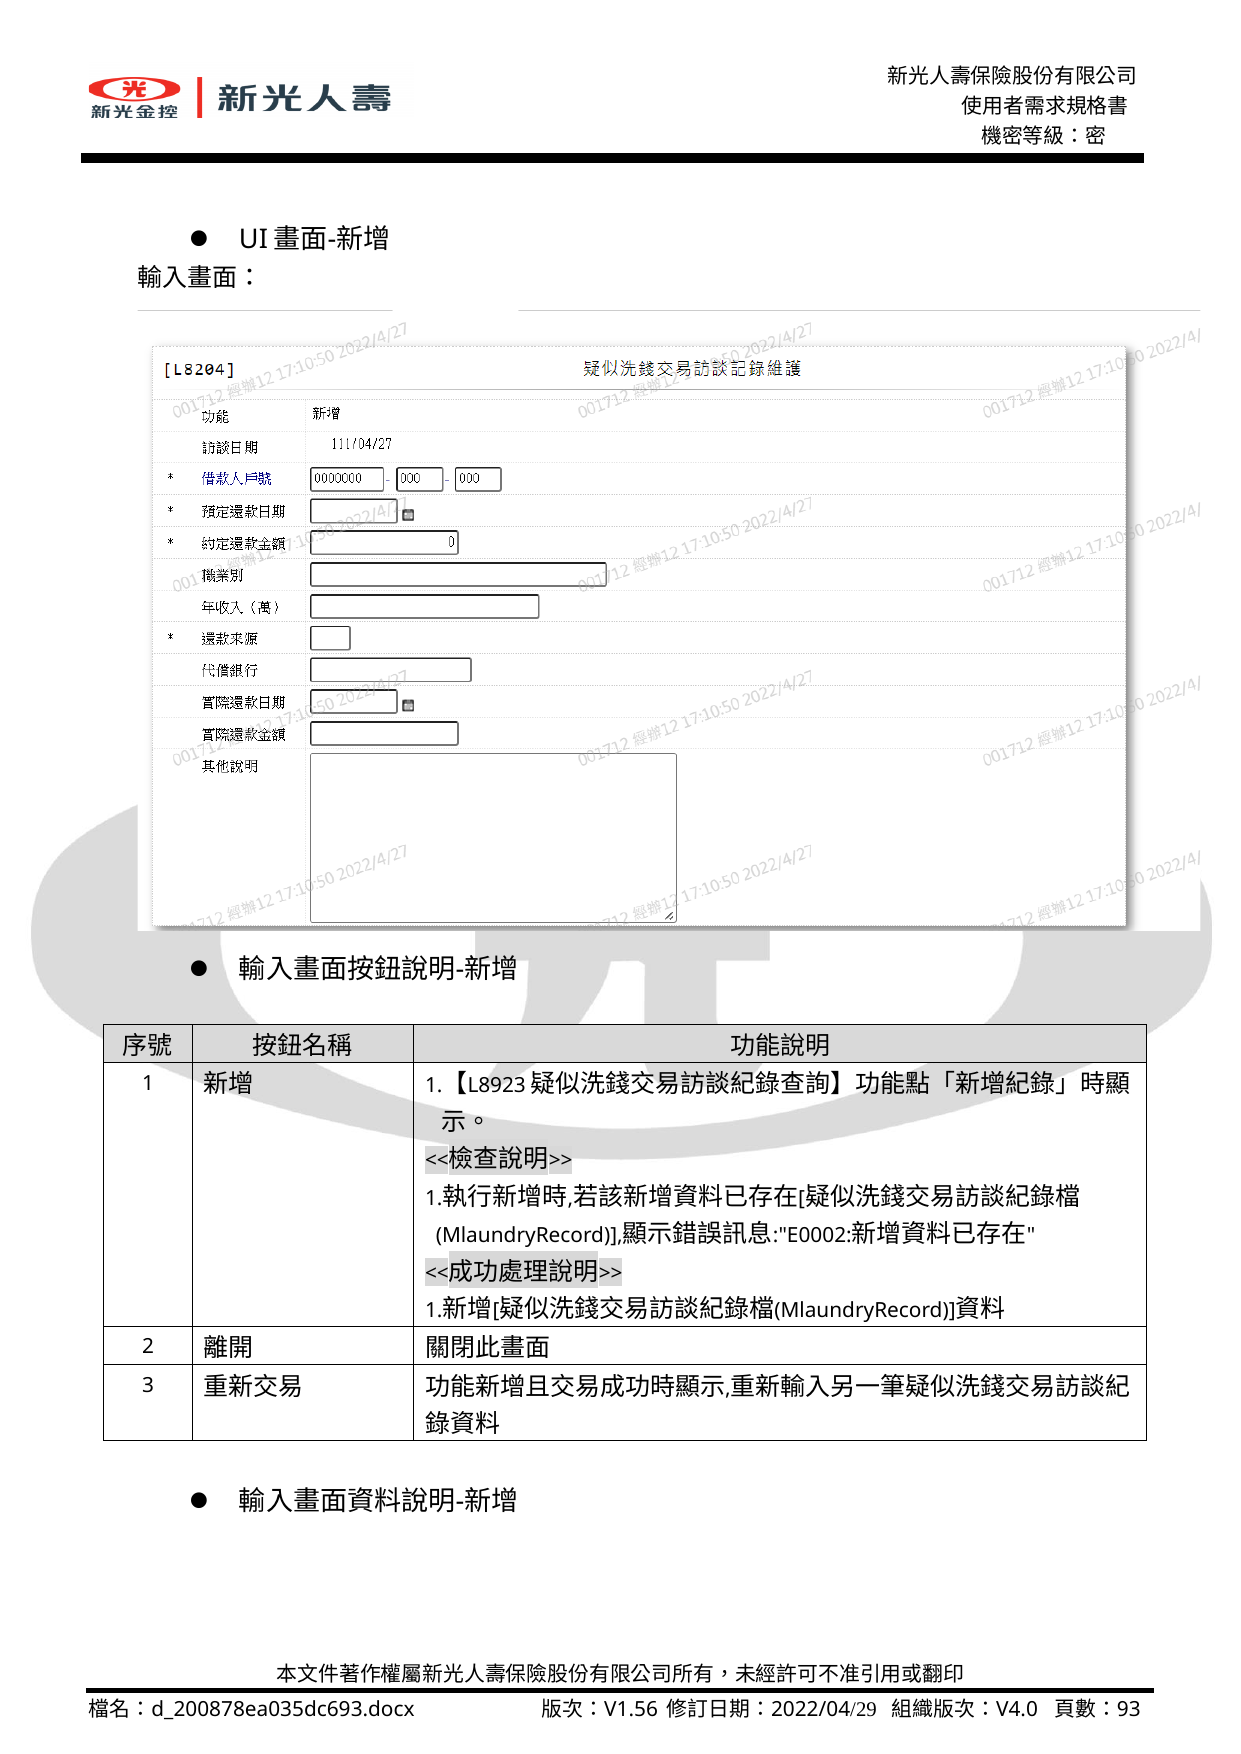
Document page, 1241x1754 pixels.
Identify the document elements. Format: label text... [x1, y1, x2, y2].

text 輸入畫面： [138, 257, 1152, 294]
list 輸入畫面資料說明-新增 [189, 1479, 1152, 1518]
list 輸入畫面按鈕說明-新增 [189, 947, 1152, 986]
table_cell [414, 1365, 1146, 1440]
list UI畫面-新增 [189, 217, 1152, 257]
picture [88, 61, 414, 118]
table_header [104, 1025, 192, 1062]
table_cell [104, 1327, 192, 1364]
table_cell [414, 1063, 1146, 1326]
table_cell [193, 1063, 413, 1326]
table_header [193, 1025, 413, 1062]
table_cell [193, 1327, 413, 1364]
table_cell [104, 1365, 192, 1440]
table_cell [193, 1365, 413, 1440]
picture [25, 310, 1215, 1166]
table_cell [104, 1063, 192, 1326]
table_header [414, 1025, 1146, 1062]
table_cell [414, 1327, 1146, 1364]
